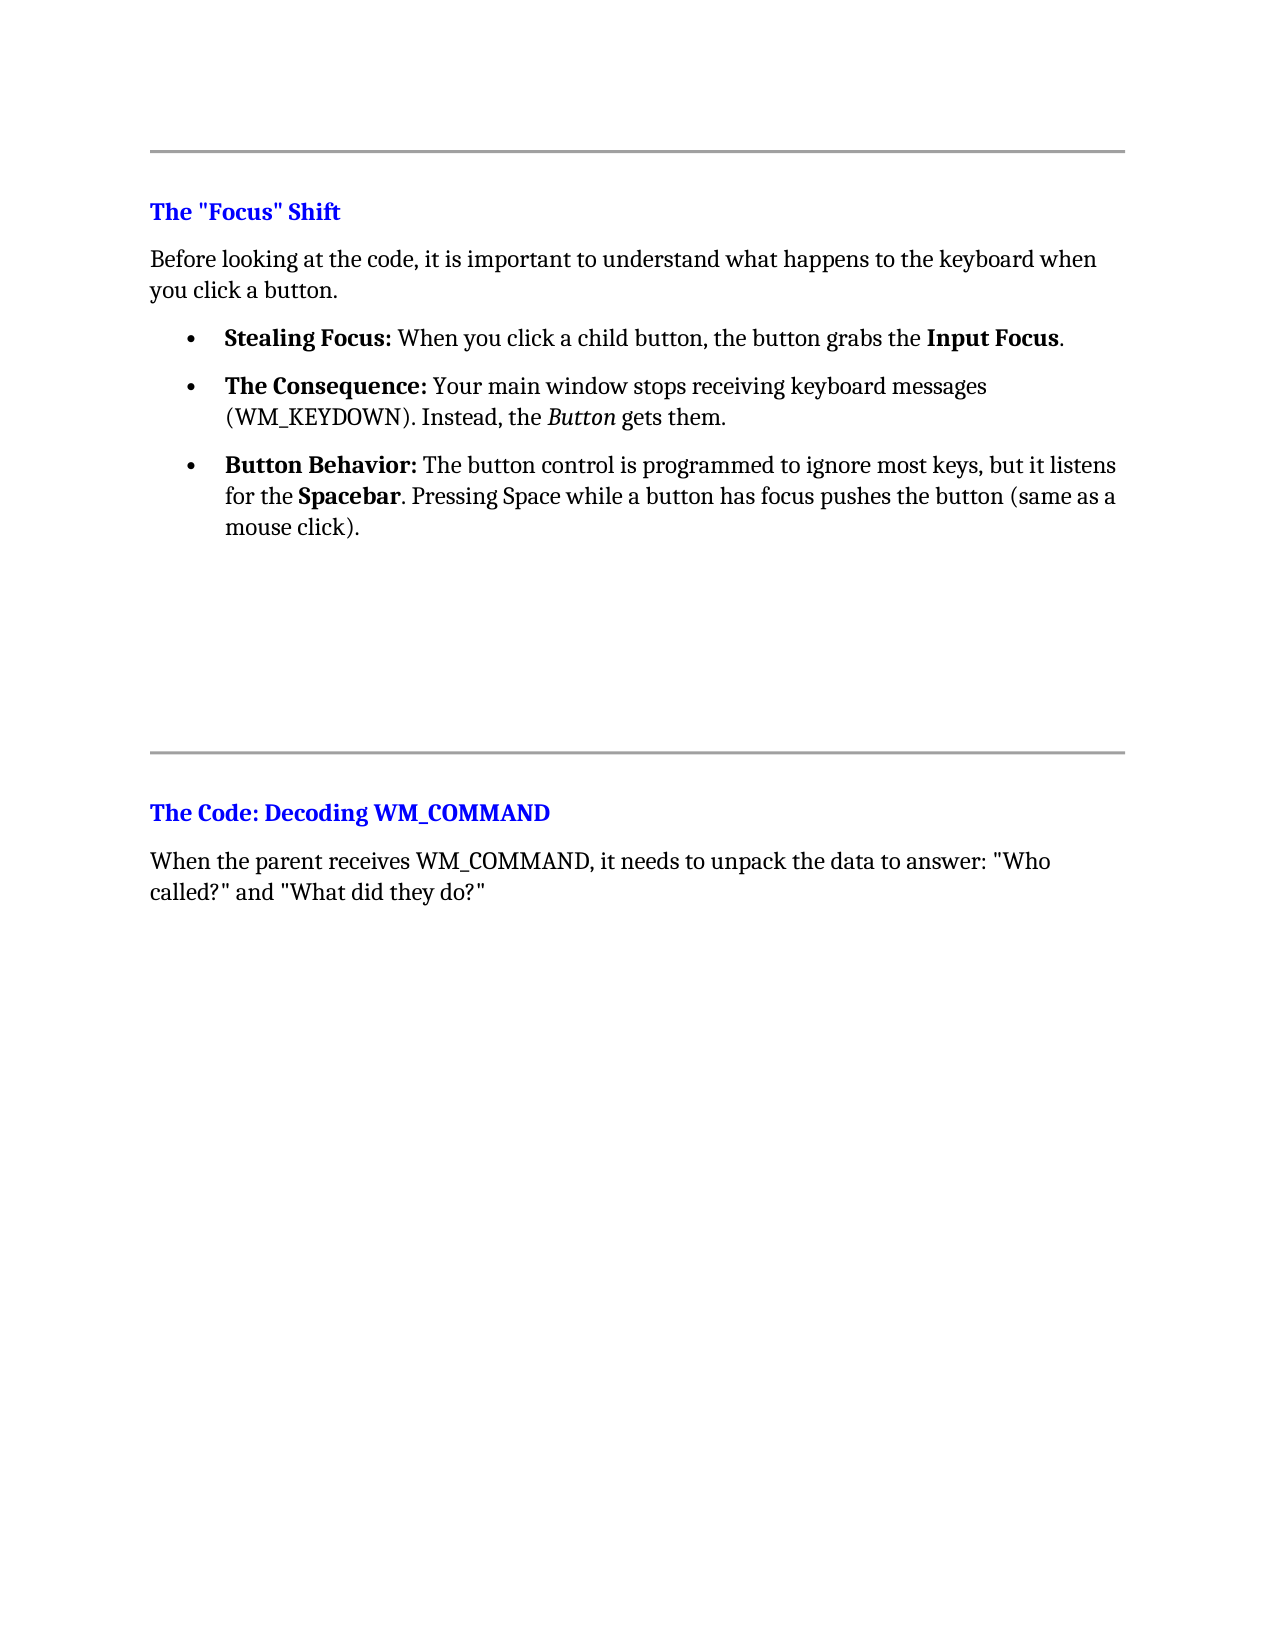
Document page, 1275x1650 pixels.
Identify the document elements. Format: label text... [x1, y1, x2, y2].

text Before looking at the code, it is important to understand what happens to the keyboard when you click a button. [150, 245, 1125, 305]
text When the parent receives WM_COMMAND, it needs to unpack the data to answer: "Who called?" and "What did they do?" [150, 847, 1125, 906]
list Stealing Focus: When you click a child button, the button grabs the Input Focus. [187, 324, 1125, 353]
list The Consequence: Your main window stops receiving keyboard messages (WM_KEYDOWN). Instead, the Button gets them. [187, 372, 1125, 432]
text The "Focus" Shift [150, 198, 1125, 226]
list Button Behavior: The button control is programmed to ignore most keys, but it listens for the Spacebar. Pressing Space while a button has focus pushes the button (same as a mouse click). [187, 451, 1125, 541]
text The Code: Decoding WM_COMMAND [150, 799, 1125, 828]
